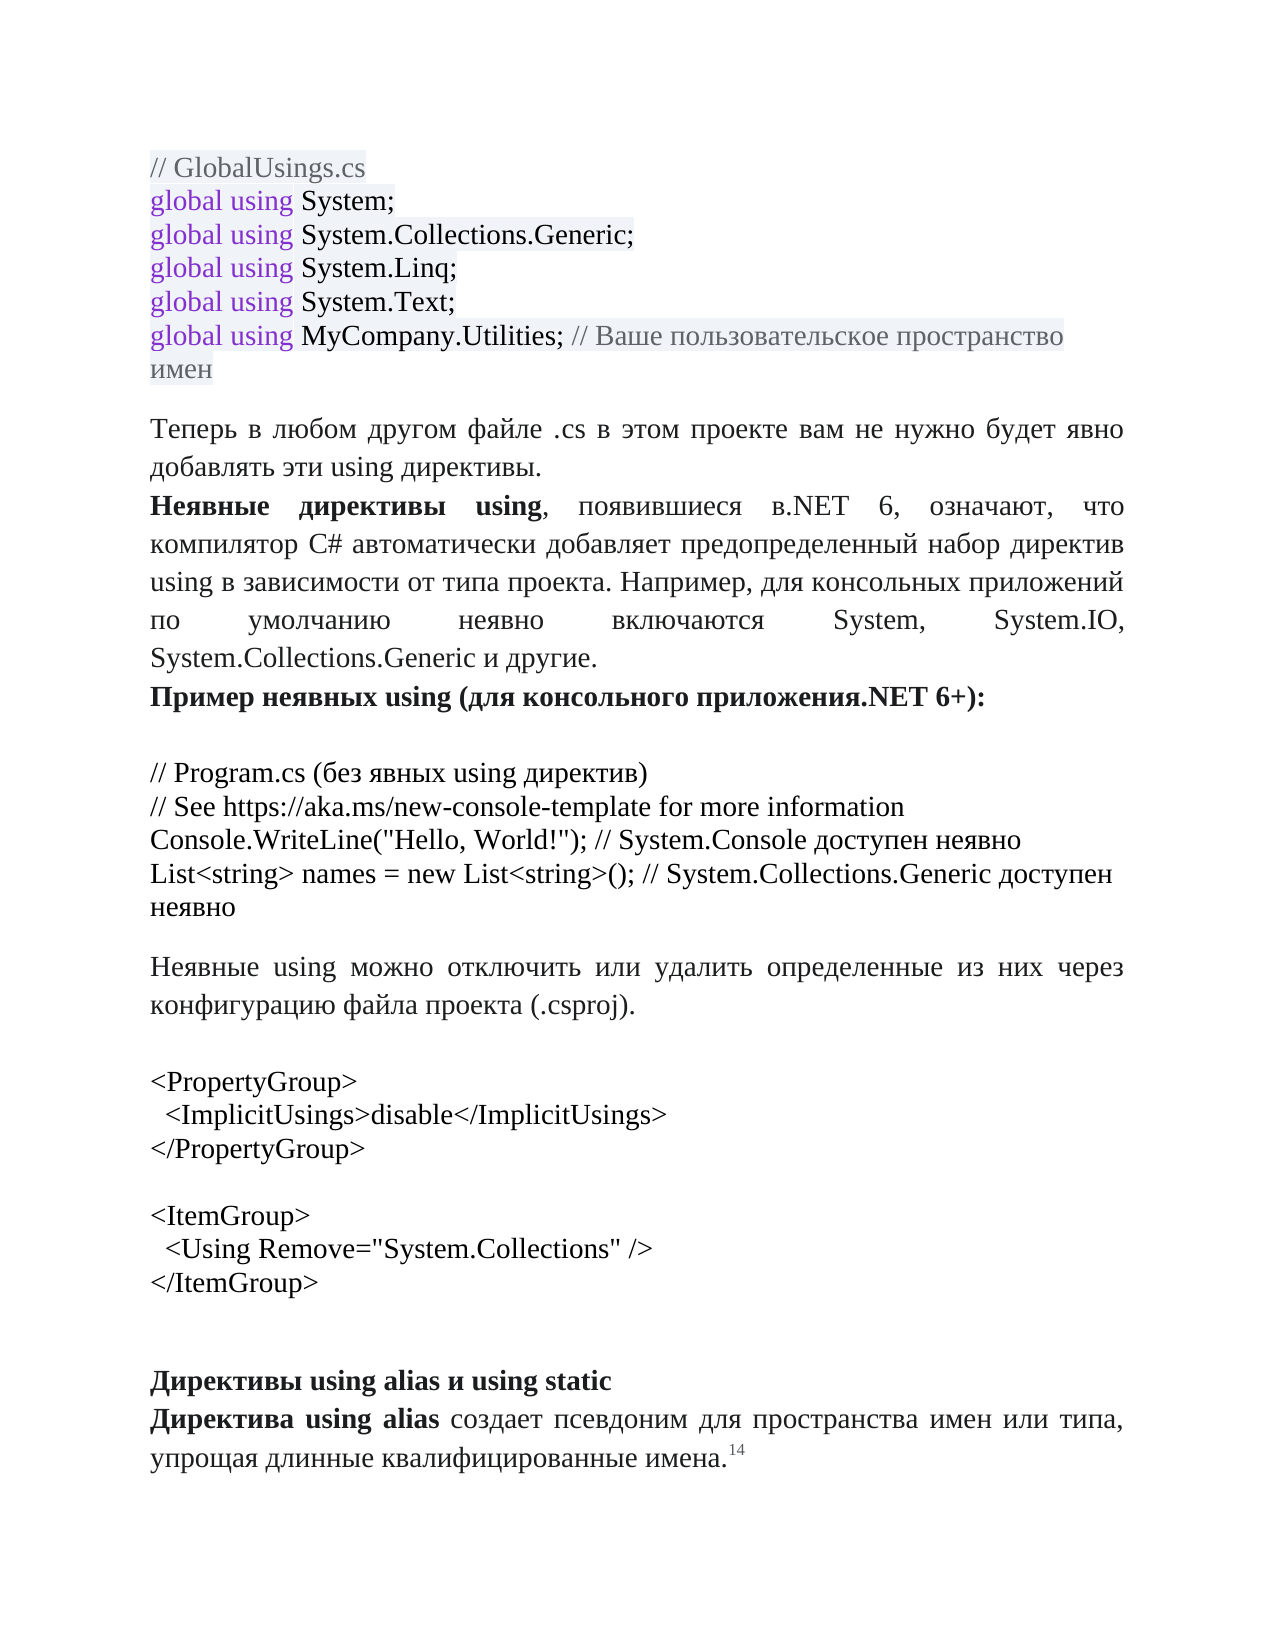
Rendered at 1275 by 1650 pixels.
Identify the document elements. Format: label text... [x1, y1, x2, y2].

text Неявные using можно отключить или удалить определенные из них через конфигурацию файла проекта (.csproj). [150, 949, 1125, 1021]
text // GlobalUsings.cs global using System; global using System.Collections.Generic; global using System.Linq; global using System.Text; global using MyCompany.Utilities; // Ваше пользовательское пространство имен [150, 150, 1125, 411]
text // Program.cs (без явных using директив) // See https://aka.ms/new-console-template for more information Console.WriteLine("Hello, World!"); // System.Console доступен неявно List<string> names = new List<string>(); // System.Collections.Generic доступен неявно [150, 755, 1125, 949]
text Неявные директивы using, появившиеся в.NET 6, означают, что компилятор C# автоматически добавляет предопределенный набор директив using в зависимости от типа проекта. Например, для консольных приложений по умолчанию неявно включаются System, System.IO, System.Collections.Generic и другие. [150, 488, 1125, 674]
text Теперь в любом другом файле .cs в этом проекте вам не нужно будет явно добавлять эти using директивы. [150, 411, 1125, 483]
text <PropertyGroup> <ImplicitUsings>disable</ImplicitUsings> </PropertyGroup> <ItemGroup> <Using Remove="System.Collections" /> </ItemGroup> [150, 1064, 1125, 1325]
text Пример неявных using (для консольного приложения.NET 6+): [150, 679, 1125, 712]
subtitle Директивы using alias и using static [150, 1363, 1125, 1397]
text Директива using alias создает псевдоним для пространства имен или типа, упрощая длинные квалифицированные имена.14 [150, 1402, 1125, 1473]
